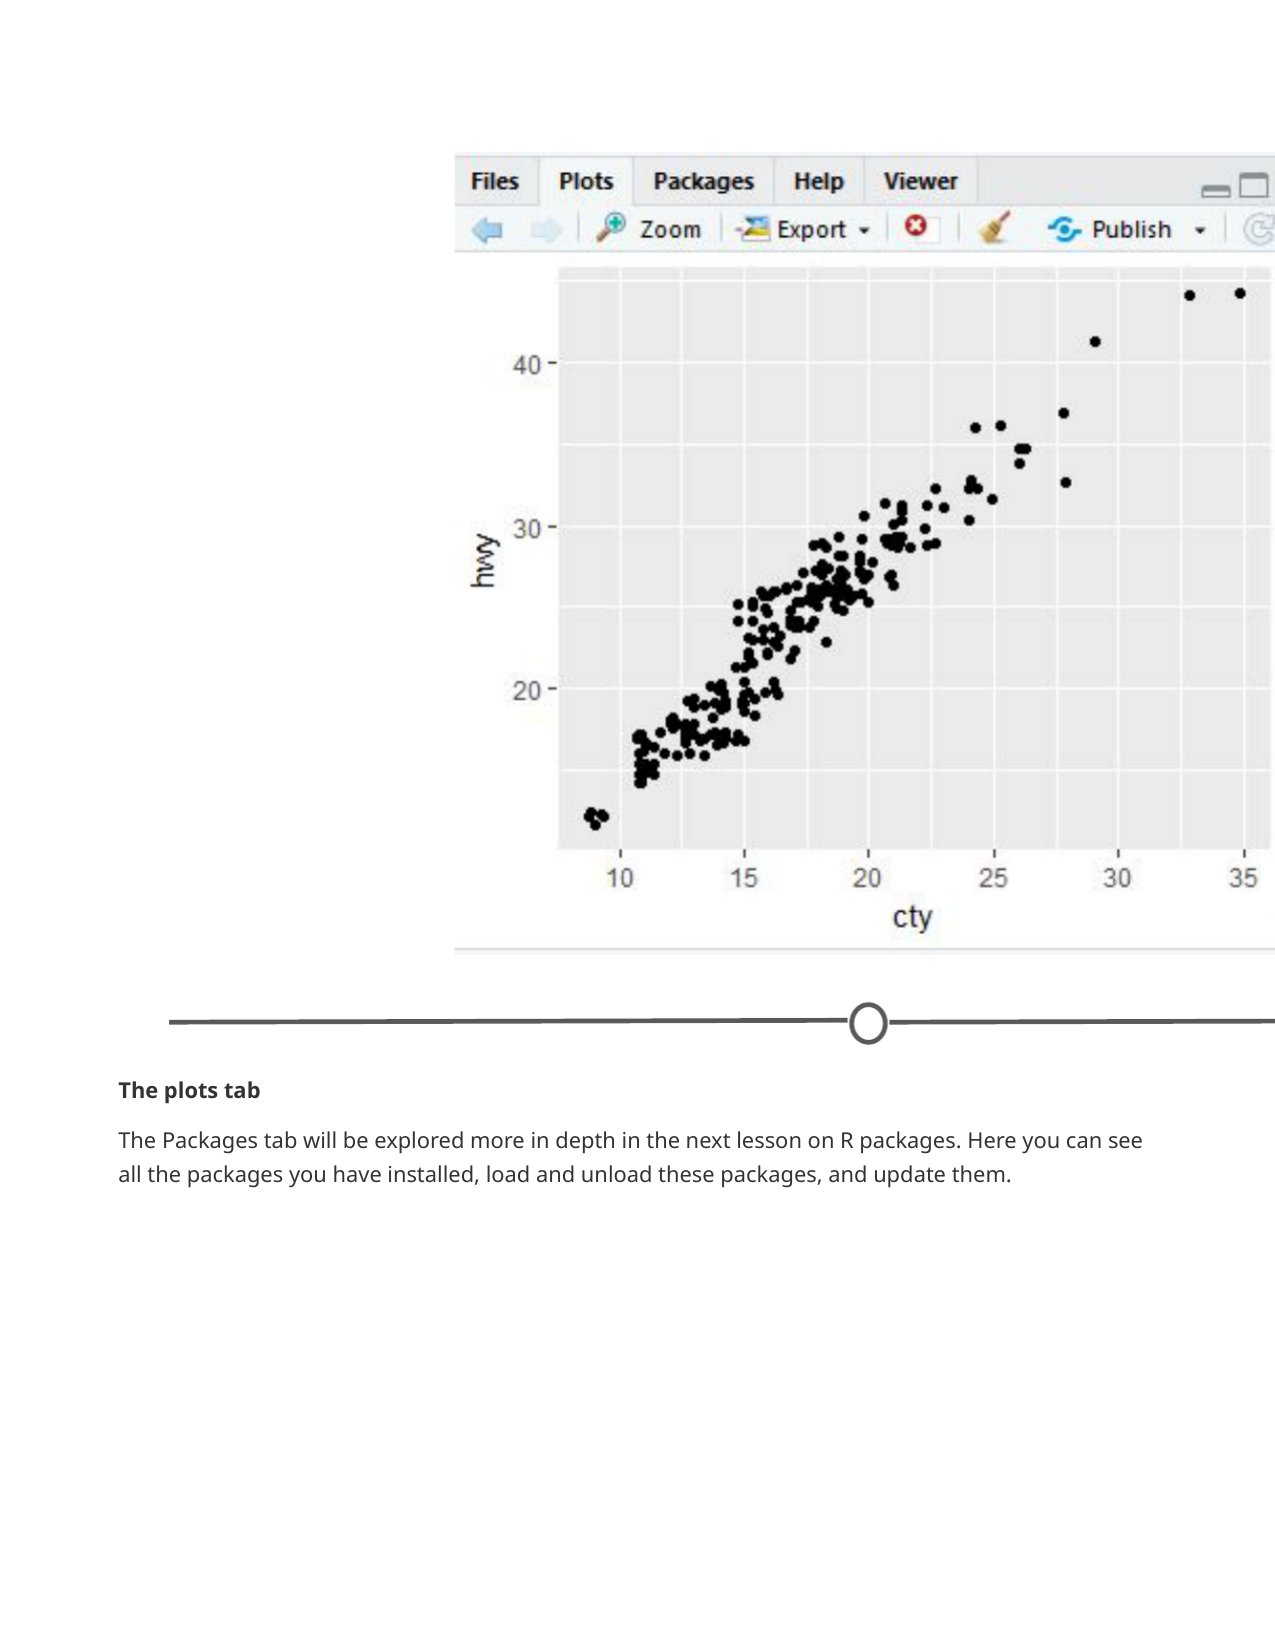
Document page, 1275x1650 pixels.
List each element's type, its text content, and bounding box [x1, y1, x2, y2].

picture [118, 118, 1275, 1057]
text The Packages tab will be explored more in depth in the next lesson on R packages. Here you can see all the packages you have installed, load and unload these packages, and update them. [118, 1125, 1157, 1189]
text The plots tab [118, 1075, 1157, 1105]
